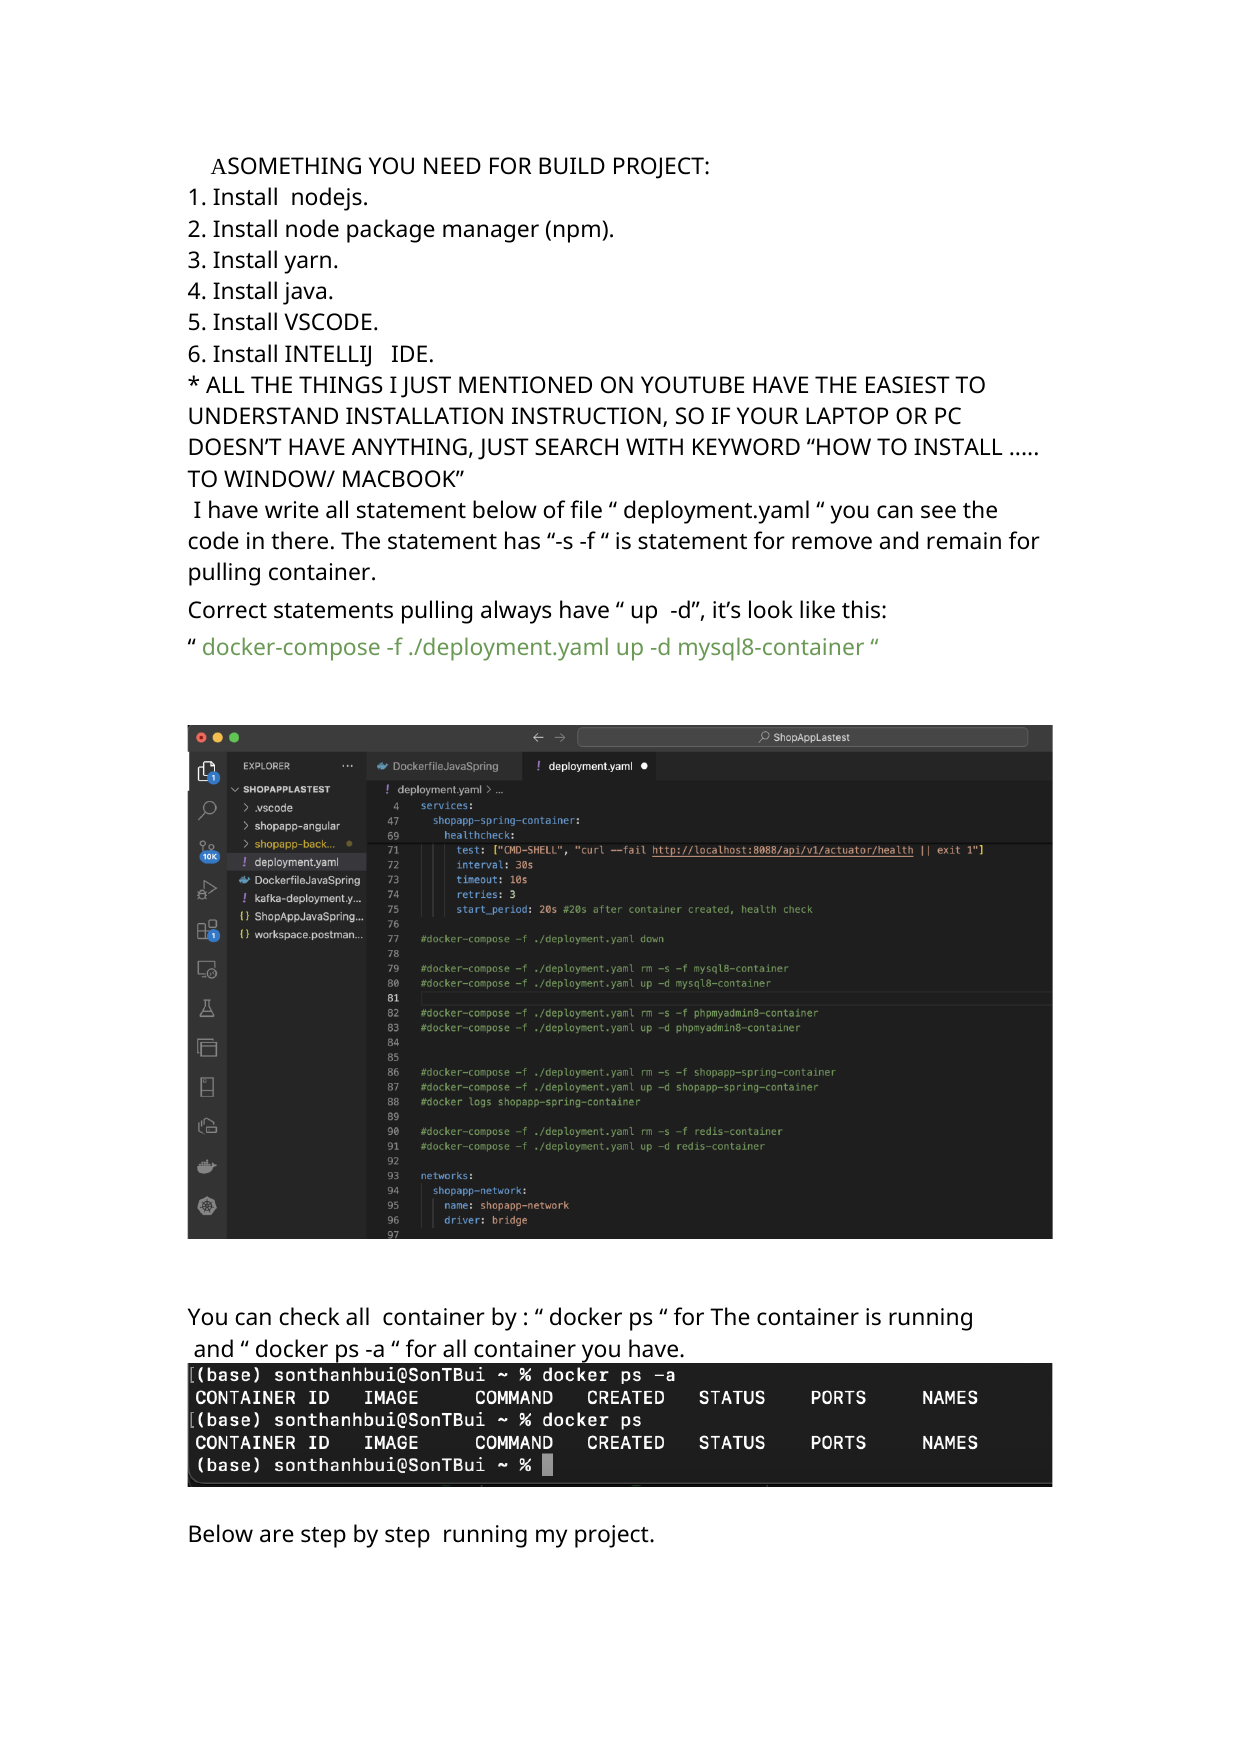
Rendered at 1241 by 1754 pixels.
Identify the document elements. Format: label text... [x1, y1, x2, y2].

list Install INTELLIJ IDE. [187, 337, 1053, 369]
picture [187, 725, 1053, 1239]
text and “ docker ps -a “ for all container you have. [187, 1333, 1053, 1363]
list Install yarn. [187, 244, 1053, 275]
list * ALL THE THINGS I JUST MENTIONED ON YOUTUBE HAVE THE EASIEST TO UNDERSTAND INSTALLATION INSTRUCTION, SO IF YOUR LAPTOP OR PC DOESN’T HAVE ANYTHING, JUST SEARCH WITH KEYWORD “HOW TO INSTALL ..... TO WINDOW/ MACBOOK” [187, 369, 1053, 494]
text “ docker-compose -f ./deployment.yaml up -d mysql8-container “ [187, 625, 1053, 662]
text You can check all container by : “ docker ps “ for The container is running [187, 1301, 1053, 1333]
list Install VSCODE. [187, 306, 1053, 337]
list Install java. [187, 275, 1053, 306]
text Below are step by step running my project. [187, 1518, 1053, 1549]
list Install nodejs. [187, 181, 1053, 212]
text I have write all statement below of file “ deployment.yaml “ you can see the code in there. The statement has “-s -f “ is statement for remove and remain for pulling container. [187, 494, 1053, 587]
picture [187, 1363, 1053, 1487]
list Install node package manager (npm). [187, 212, 1053, 244]
text ASOMETHING YOU NEED FOR BUILD PROJECT: [187, 150, 1053, 181]
text Correct statements pulling always have “ up -d”, it’s look like this: [187, 587, 1053, 625]
